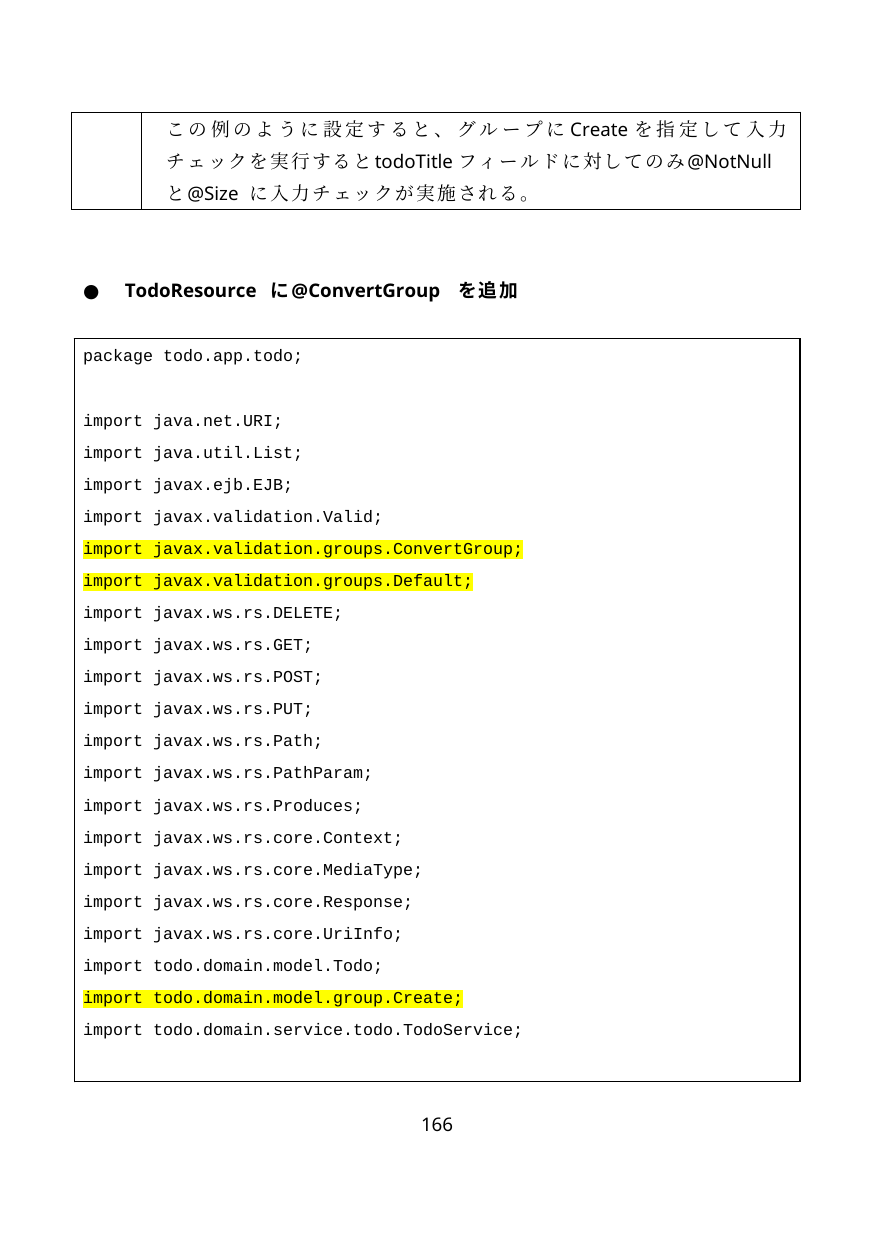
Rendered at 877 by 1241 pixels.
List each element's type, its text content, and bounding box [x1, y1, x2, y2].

text import javax.ws.rs.DELETE; [83, 598, 791, 630]
text import javax.ws.rs.core.Response; [83, 887, 791, 919]
text import javax.ws.rs.core.UriInfo; [83, 919, 791, 951]
text import javax.ejb.EJB; [83, 470, 791, 502]
text import javax.ws.rs.GET; [83, 630, 791, 662]
text import java.util.List; [83, 438, 791, 470]
text import javax.ws.rs.POST; [83, 662, 791, 694]
text import javax.ws.rs.core.Context; [83, 823, 791, 855]
text package todo.app.todo; [75, 339, 799, 373]
text import java.net.URI; [83, 406, 791, 438]
subtitle TodoResourceに@ConvertGroupを追加 [83, 274, 791, 306]
text import javax.ws.rs.PUT; [83, 694, 791, 726]
text import javax.ws.rs.Path; [83, 726, 791, 758]
text import javax.ws.rs.core.MediaType; [83, 855, 791, 887]
text import javax.ws.rs.PathParam; [83, 758, 791, 791]
text import todo.domain.model.Todo; [83, 951, 791, 983]
text import javax.validation.groups.ConvertGroup; [83, 534, 791, 566]
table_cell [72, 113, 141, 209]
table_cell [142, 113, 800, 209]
text import javax.validation.Valid; [83, 502, 791, 534]
text import javax.validation.groups.Default; [83, 566, 791, 598]
text import todo.domain.service.todo.TodoService; [83, 1015, 791, 1047]
text import javax.ws.rs.Produces; [83, 791, 791, 823]
text import todo.domain.model.group.Create; [83, 983, 791, 1015]
